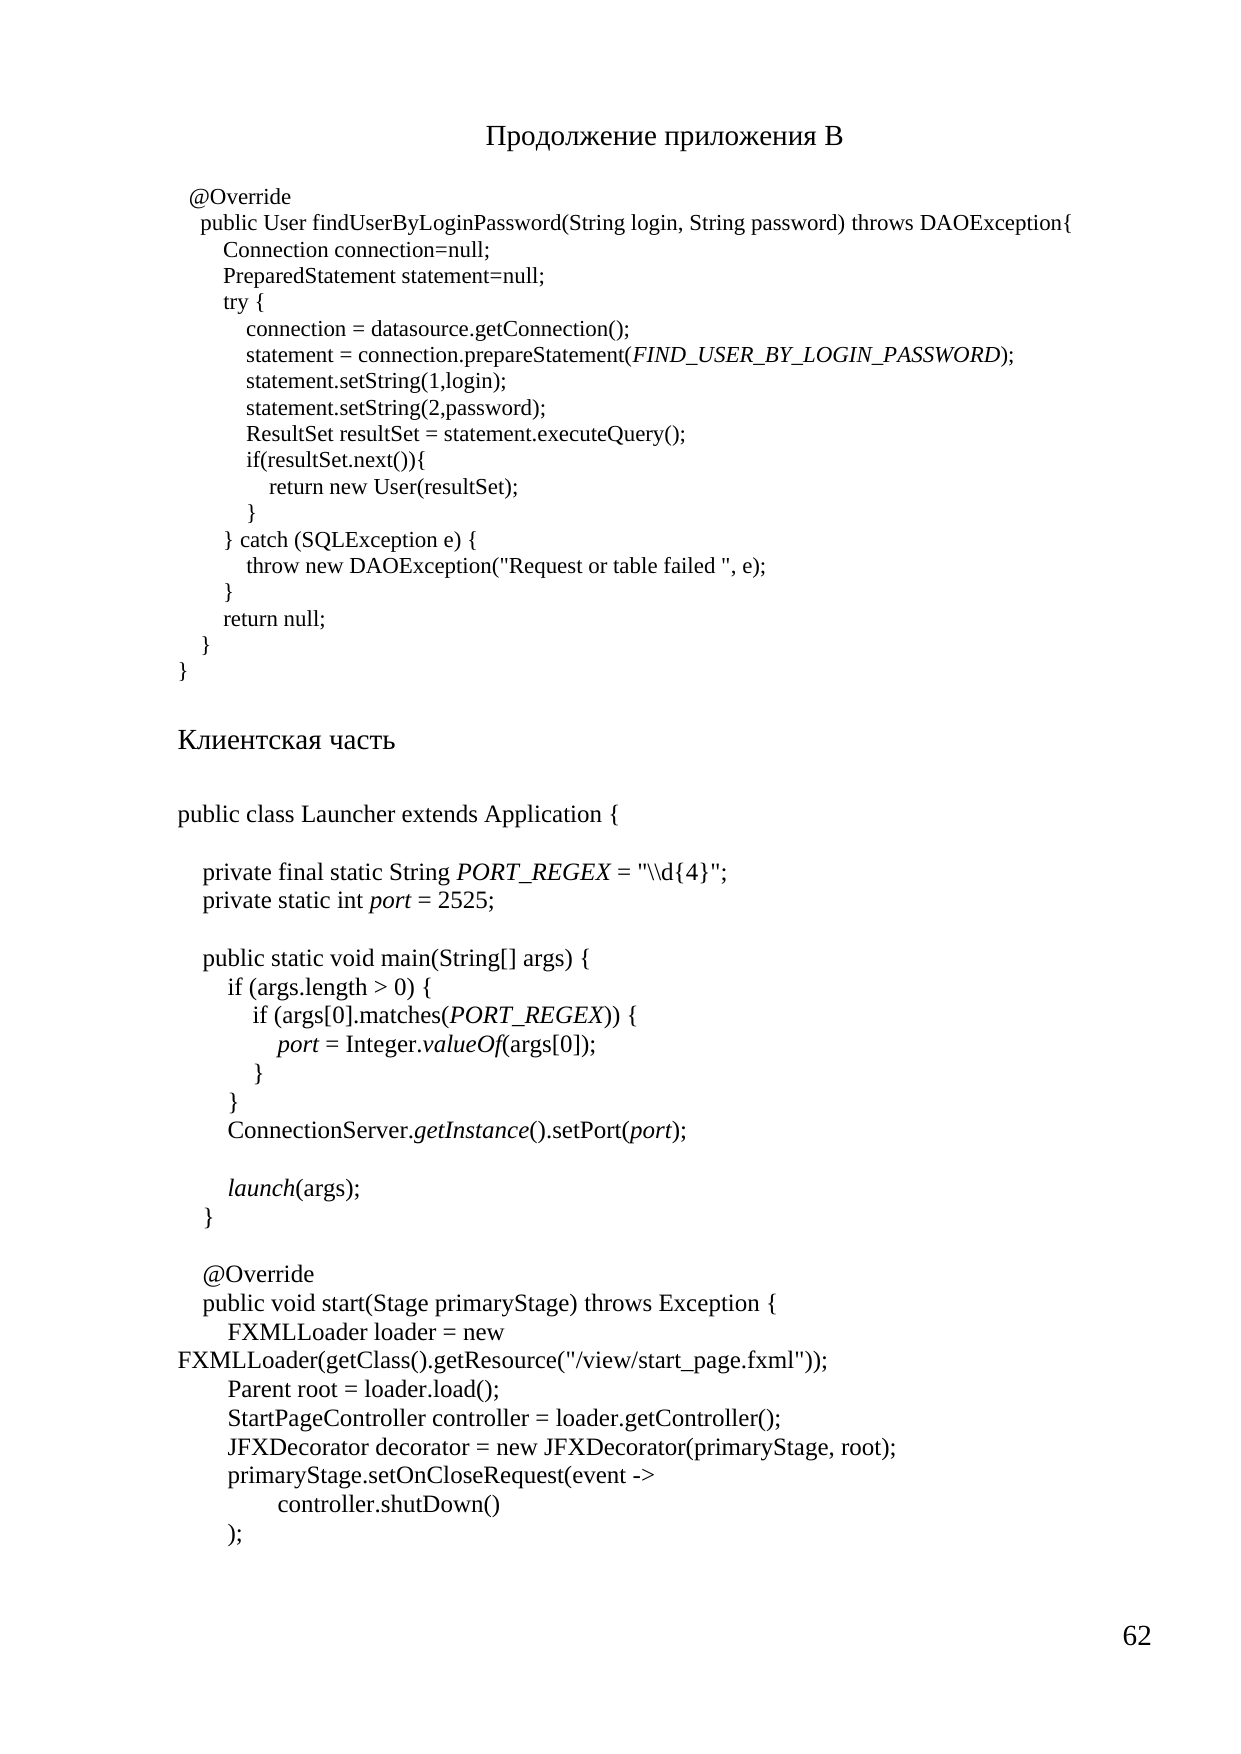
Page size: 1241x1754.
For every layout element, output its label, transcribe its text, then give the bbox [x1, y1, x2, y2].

text Продолжение приложения B [177, 118, 1152, 152]
text @Override public User findUserByLoginPassword(String login, String password) throws DAOException{ Connection connection=null; PreparedStatement statement=null; try { connection = datasource.getConnection(); statement = connection.prepareStatement(FIND_USER_BY_LOGIN_PASSWORD); statement.setString(1,login); statement.setString(2,password); ResultSet resultSet = statement.executeQuery(); if(resultSet.next()){ return new User(resultSet); } } catch (SQLException e) { throw new DAOException("Request or table failed ", e); } return null; } } [177, 183, 1152, 684]
text public class Launcher extends Application { private final static String PORT_REGEX = "\\d{4}"; private static int port = 2525; public static void main(String[] args) { if (args.length > 0) { if (args[0].matches(PORT_REGEX)) { port = Integer.valueOf(args[0]); } } ConnectionServer.getInstance().setPort(port); launch(args); } @Override public void start(Stage primaryStage) throws Exception { FXMLLoader loader = new FXMLLoader(getClass().getResource("/view/start_page.fxml")); Parent root = loader.load(); StartPageController controller = loader.getController(); JFXDecorator decorator = new JFXDecorator(primaryStage, root); primaryStage.setOnCloseRequest(event -> controller.shutDown() ); [177, 799, 1152, 1570]
text Клиентская часть [177, 722, 1152, 756]
